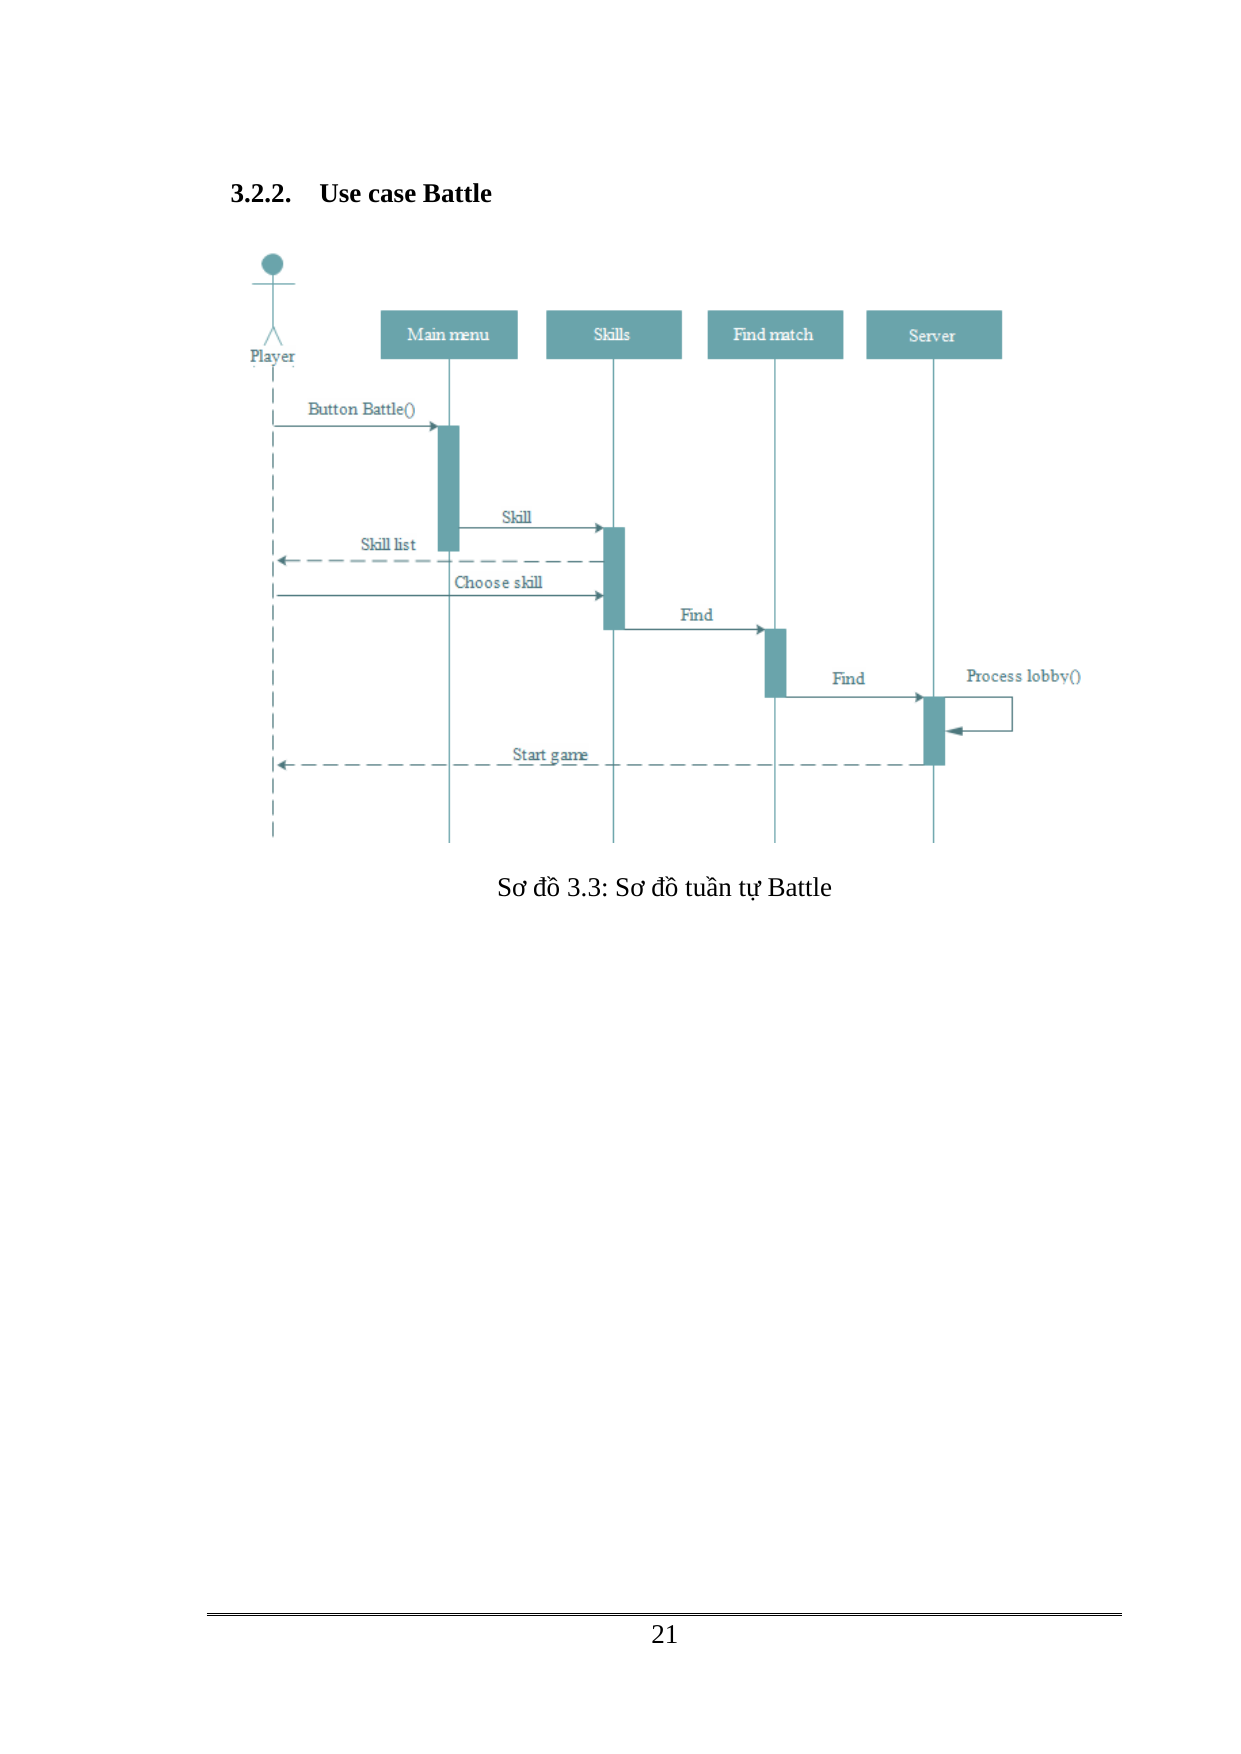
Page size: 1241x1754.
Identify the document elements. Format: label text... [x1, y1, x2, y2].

subtitle Use case Battle [230, 177, 1122, 208]
picture [206, 236, 1123, 843]
text Sơ đồ 3.5: Sơ đồ tuần tự Battle [207, 871, 1122, 902]
